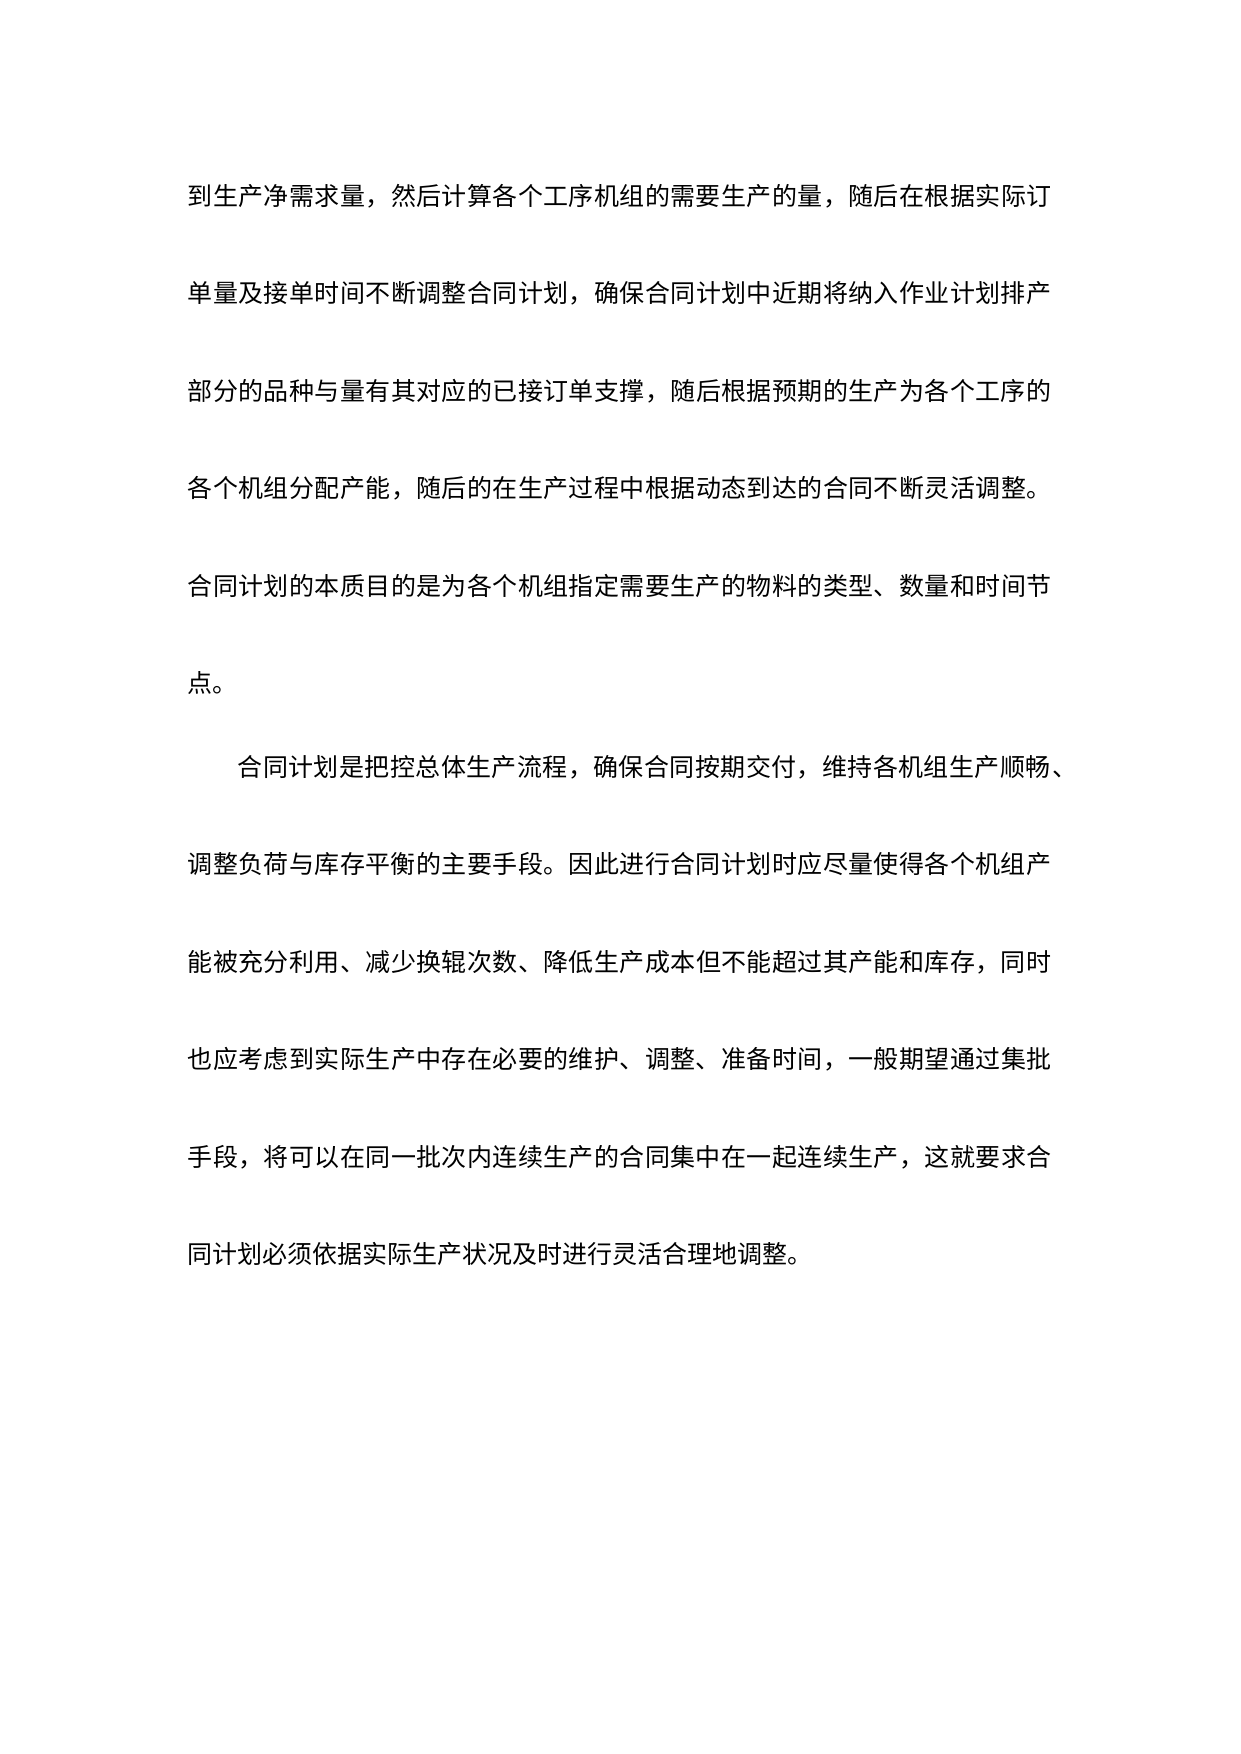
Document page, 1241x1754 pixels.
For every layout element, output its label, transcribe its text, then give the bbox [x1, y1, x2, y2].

text 合同计划是把控总体生产流程，确保合同按期交付，维持各机组生产顺畅、调整负荷与库存平衡的主要手段。因此进行合同计划时应尽量使得各个机组产能被充分利用、减少换辊次数、降低生产成本但不能超过其产能和库存，同时也应考虑到实际生产中存在必要的维护、调整、准备时间，一般期望通过集批手段，将可以在同一批次内连续生产的合同集中在一起连续生产，这就要求合同计划必须依据实际生产状况及时进行灵活合理地调整。 [187, 733, 1053, 1285]
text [187, 162, 1053, 714]
